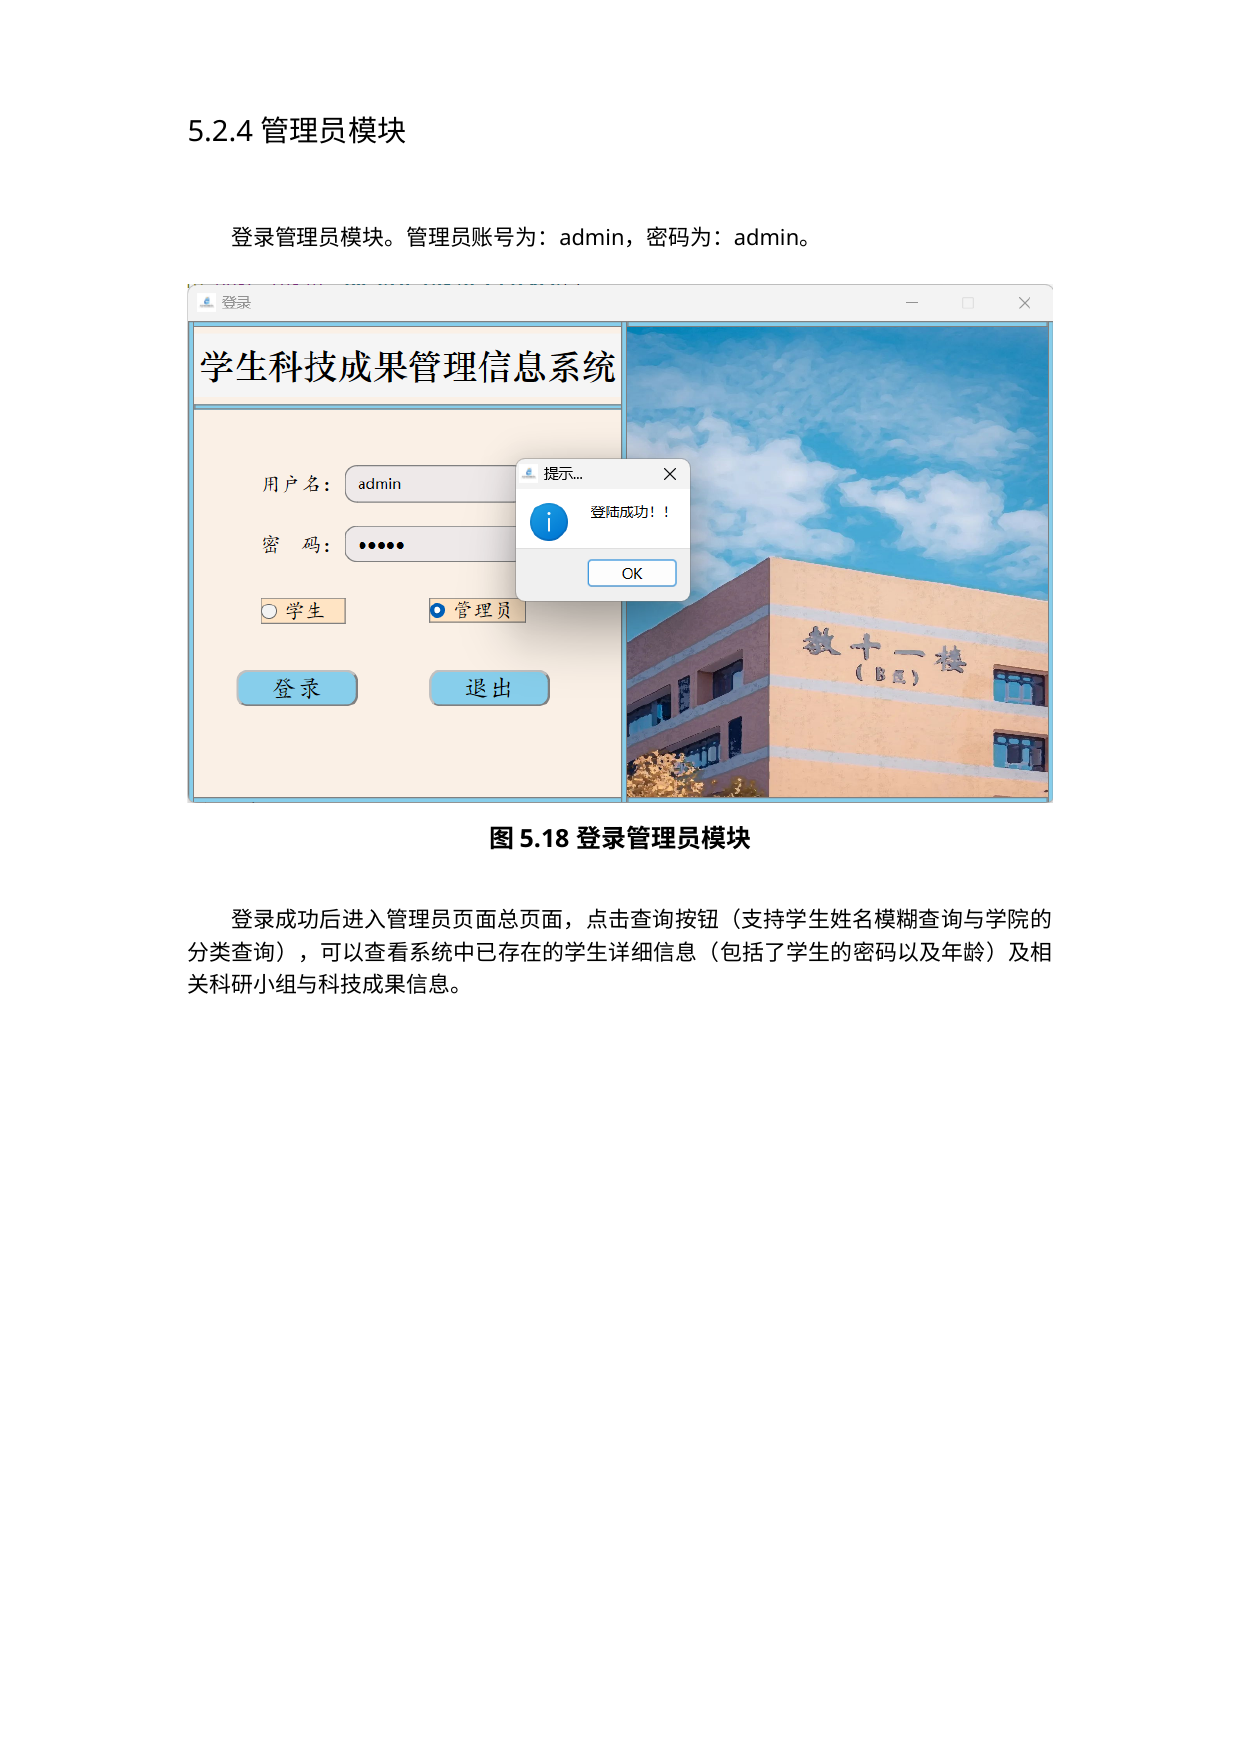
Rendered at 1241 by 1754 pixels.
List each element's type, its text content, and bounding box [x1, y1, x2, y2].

text 登录管理员模块。管理员账号为：admin，密码为：admin。 [187, 219, 1053, 252]
picture [187, 284, 1053, 803]
text 图5.18 登录管理员模块 [187, 804, 1053, 869]
text 登录成功后进入管理员页面总页面，点击查询按钮（支持学生姓名模糊查询与学院的分类查询），可以查看系统中已存在的学生详细信息（包括了学生的密码以及年龄）及相关科研小组与科技成果信息。 [187, 902, 1053, 999]
subtitle 5.2.4 管理员模块 [187, 97, 1053, 162]
